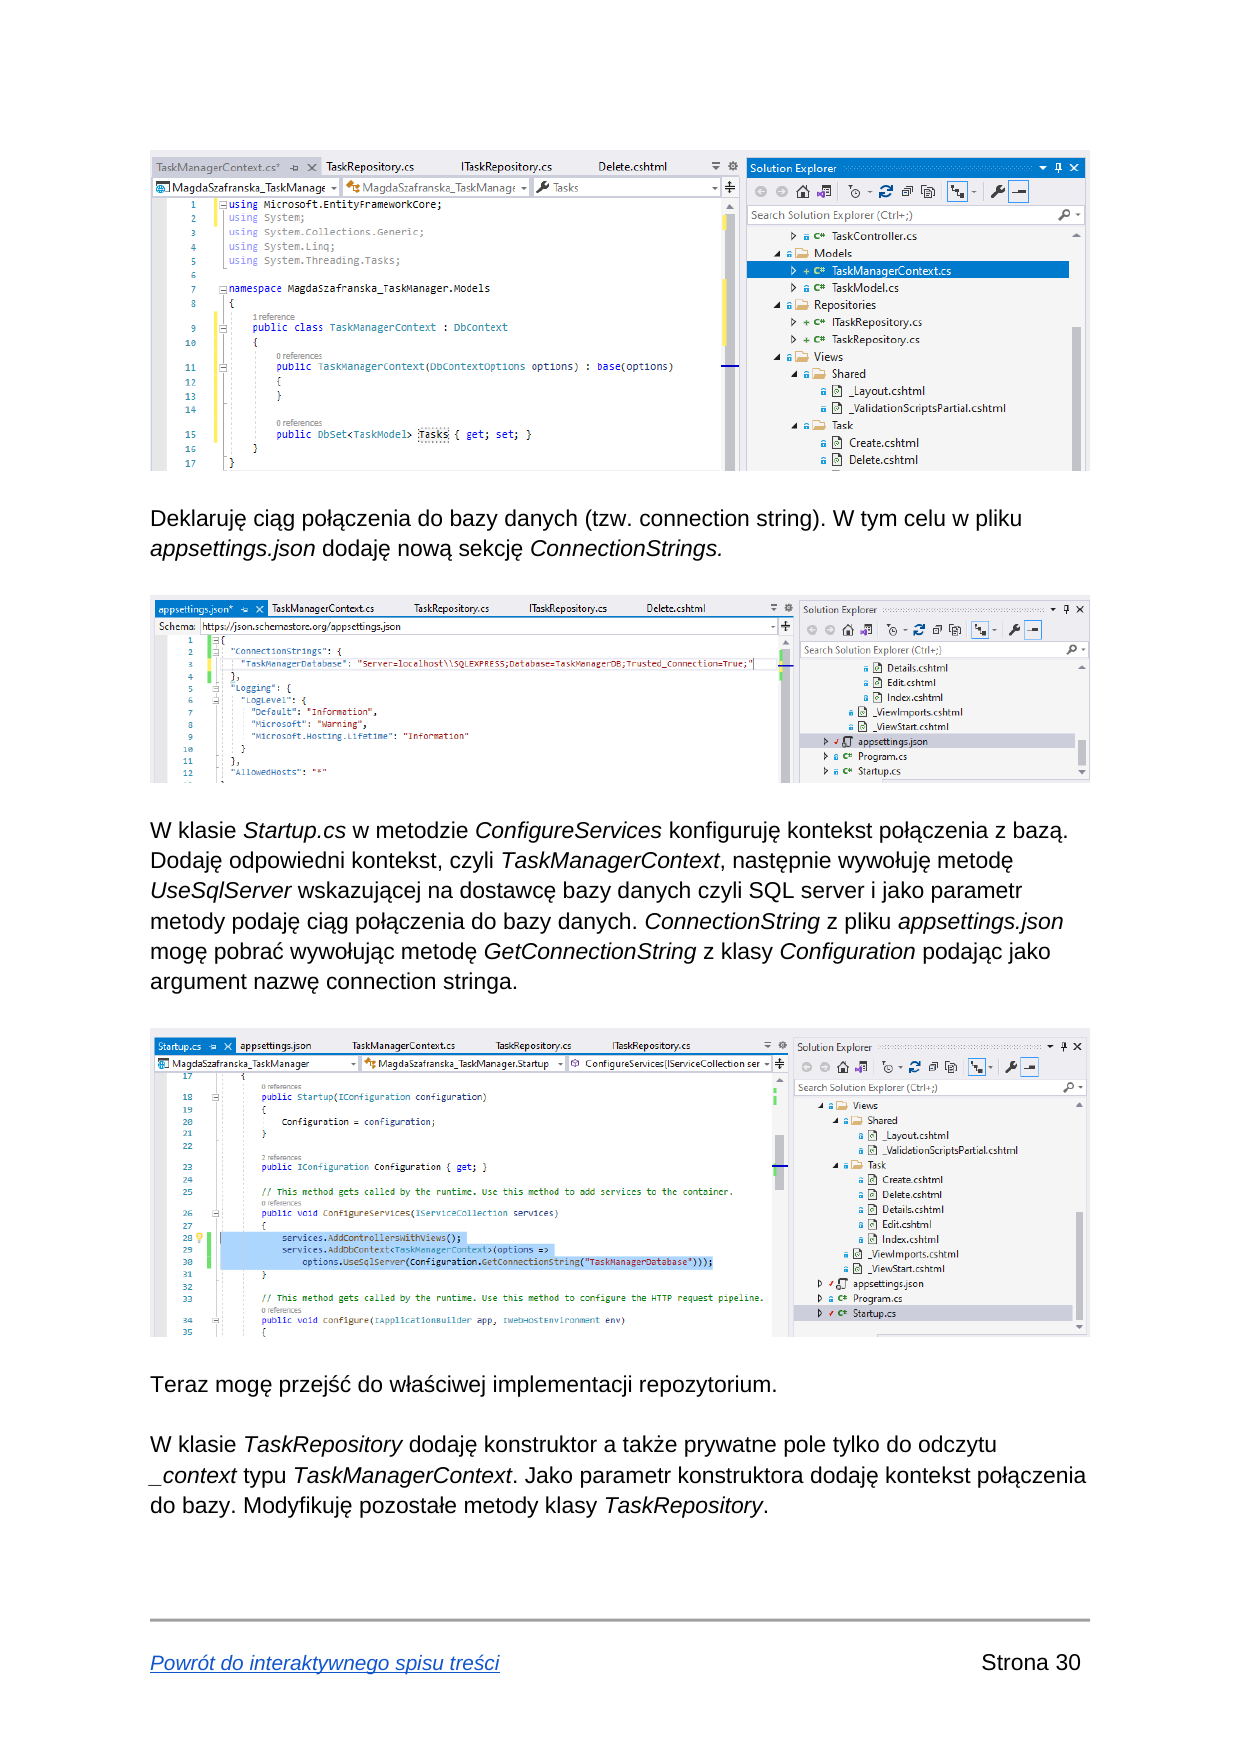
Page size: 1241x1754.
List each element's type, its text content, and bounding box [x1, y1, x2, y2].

picture [150, 1028, 1091, 1337]
picture [150, 595, 1091, 783]
text Deklaruję ciąg połączenia do bazy danych (tzw. connection string). W tym celu w pliku appsettings.json dodaję nową sekcję ConnectionStrings. [150, 505, 1090, 561]
text W klasie TaskRepository dodaję konstruktor a także prywatne pole tylko do odczytu _context typu TaskManagerContext. Jako parametr konstruktora dodaję kontekst połączenia do bazy. Modyfikuję pozostałe metody klasy TaskRepository. [150, 1431, 1090, 1518]
text W klasie Startup.cs w metodzie ConfigureServices konfiguruję kontekst połączenia z bazą. Dodaję odpowiedni kontekst, czyli TaskManagerContext, następnie wywołuję metodę UseSqlServer wskazującej na dostawcę bazy danych czyli SQL server i jako parametr metody podaję ciąg połączenia do bazy danych. ConnectionString z pliku appsettings.json mogę pobrać wywołując metodę GetConnectionString z klasy Configuration podając jako argument nazwę connection stringa. [150, 817, 1090, 994]
picture [150, 150, 1091, 471]
text Teraz mogę przejść do właściwej implementacji repozytorium. [150, 1371, 1090, 1397]
